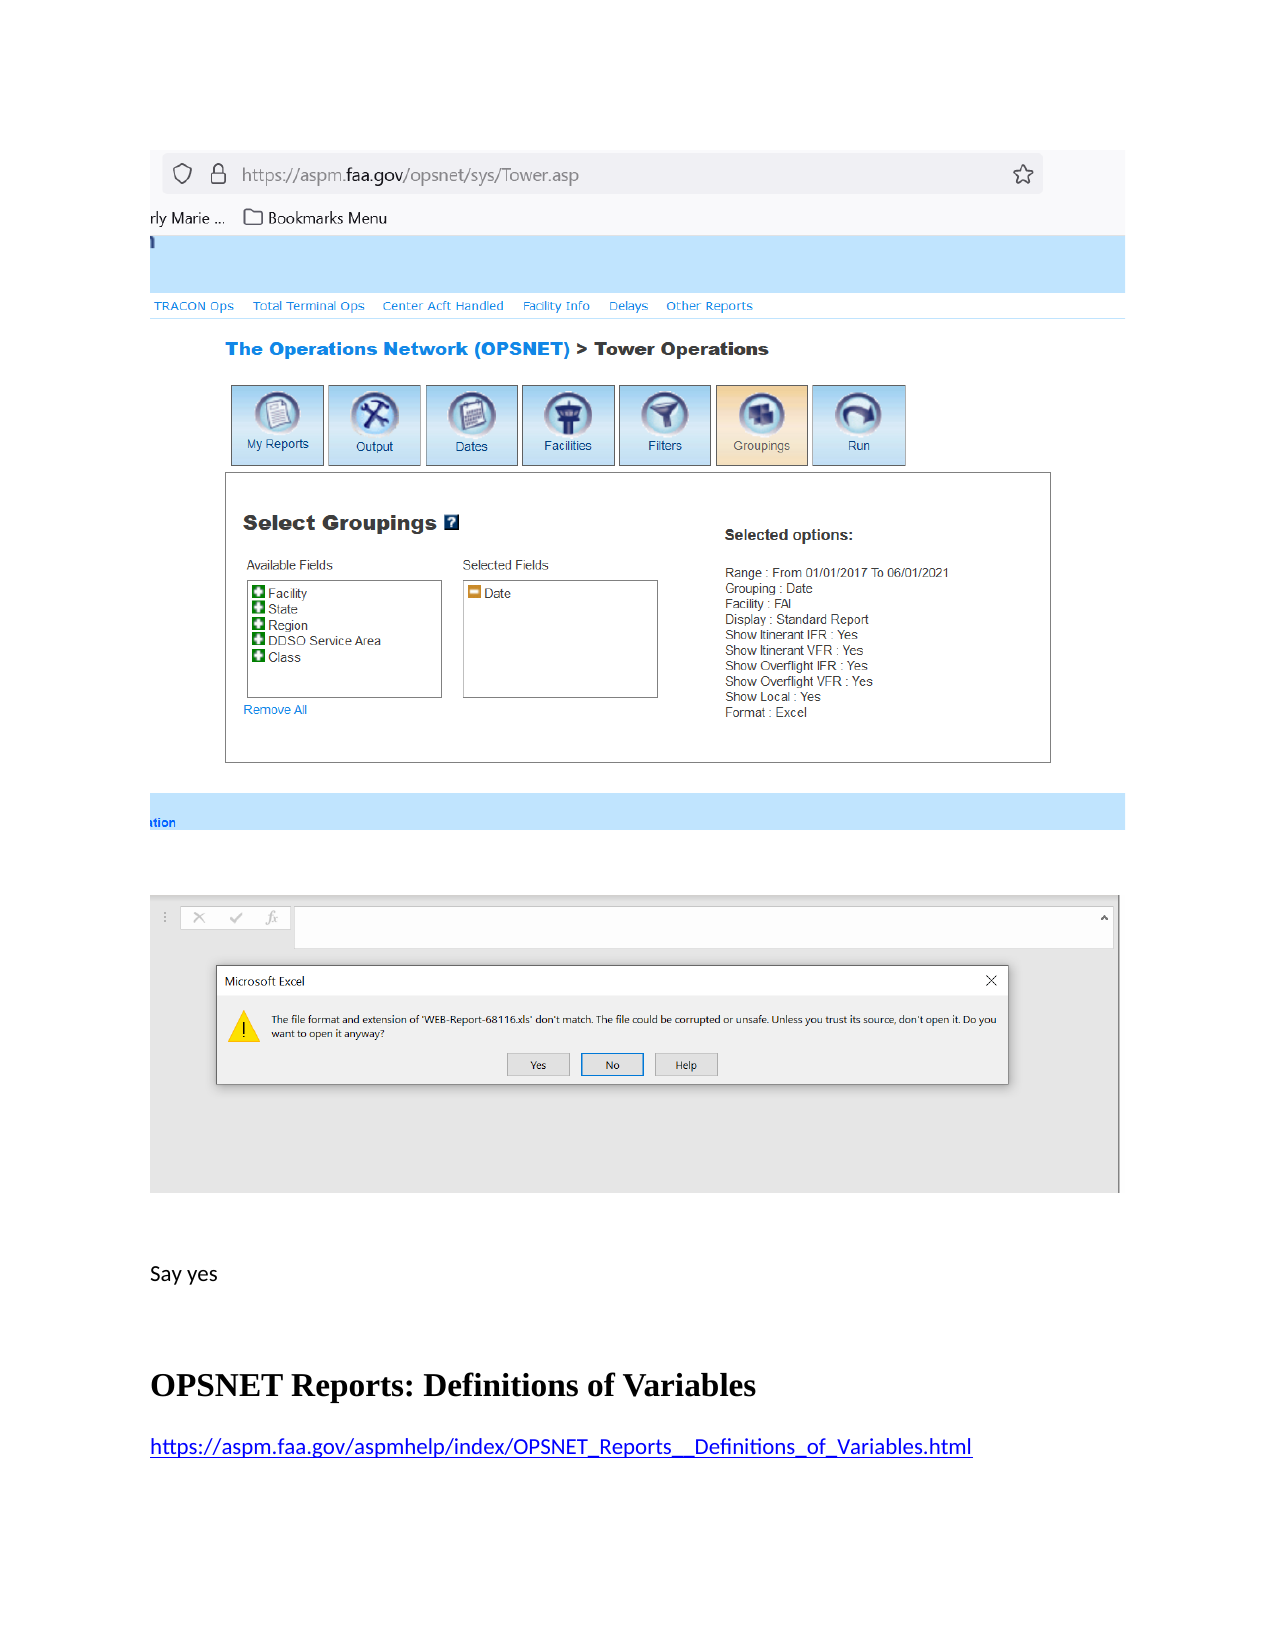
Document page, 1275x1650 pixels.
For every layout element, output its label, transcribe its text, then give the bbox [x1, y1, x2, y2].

picture [150, 150, 1125, 830]
text https://aspm.faa.gov/aspmhelp/index/OPSNET_Reports__Definitions_of_Variables.html [150, 1432, 1125, 1461]
picture [150, 895, 1125, 1193]
subtitle OPSNET Reports: Definitions of Variables [150, 1365, 1125, 1403]
text Say yes [150, 1259, 1125, 1287]
